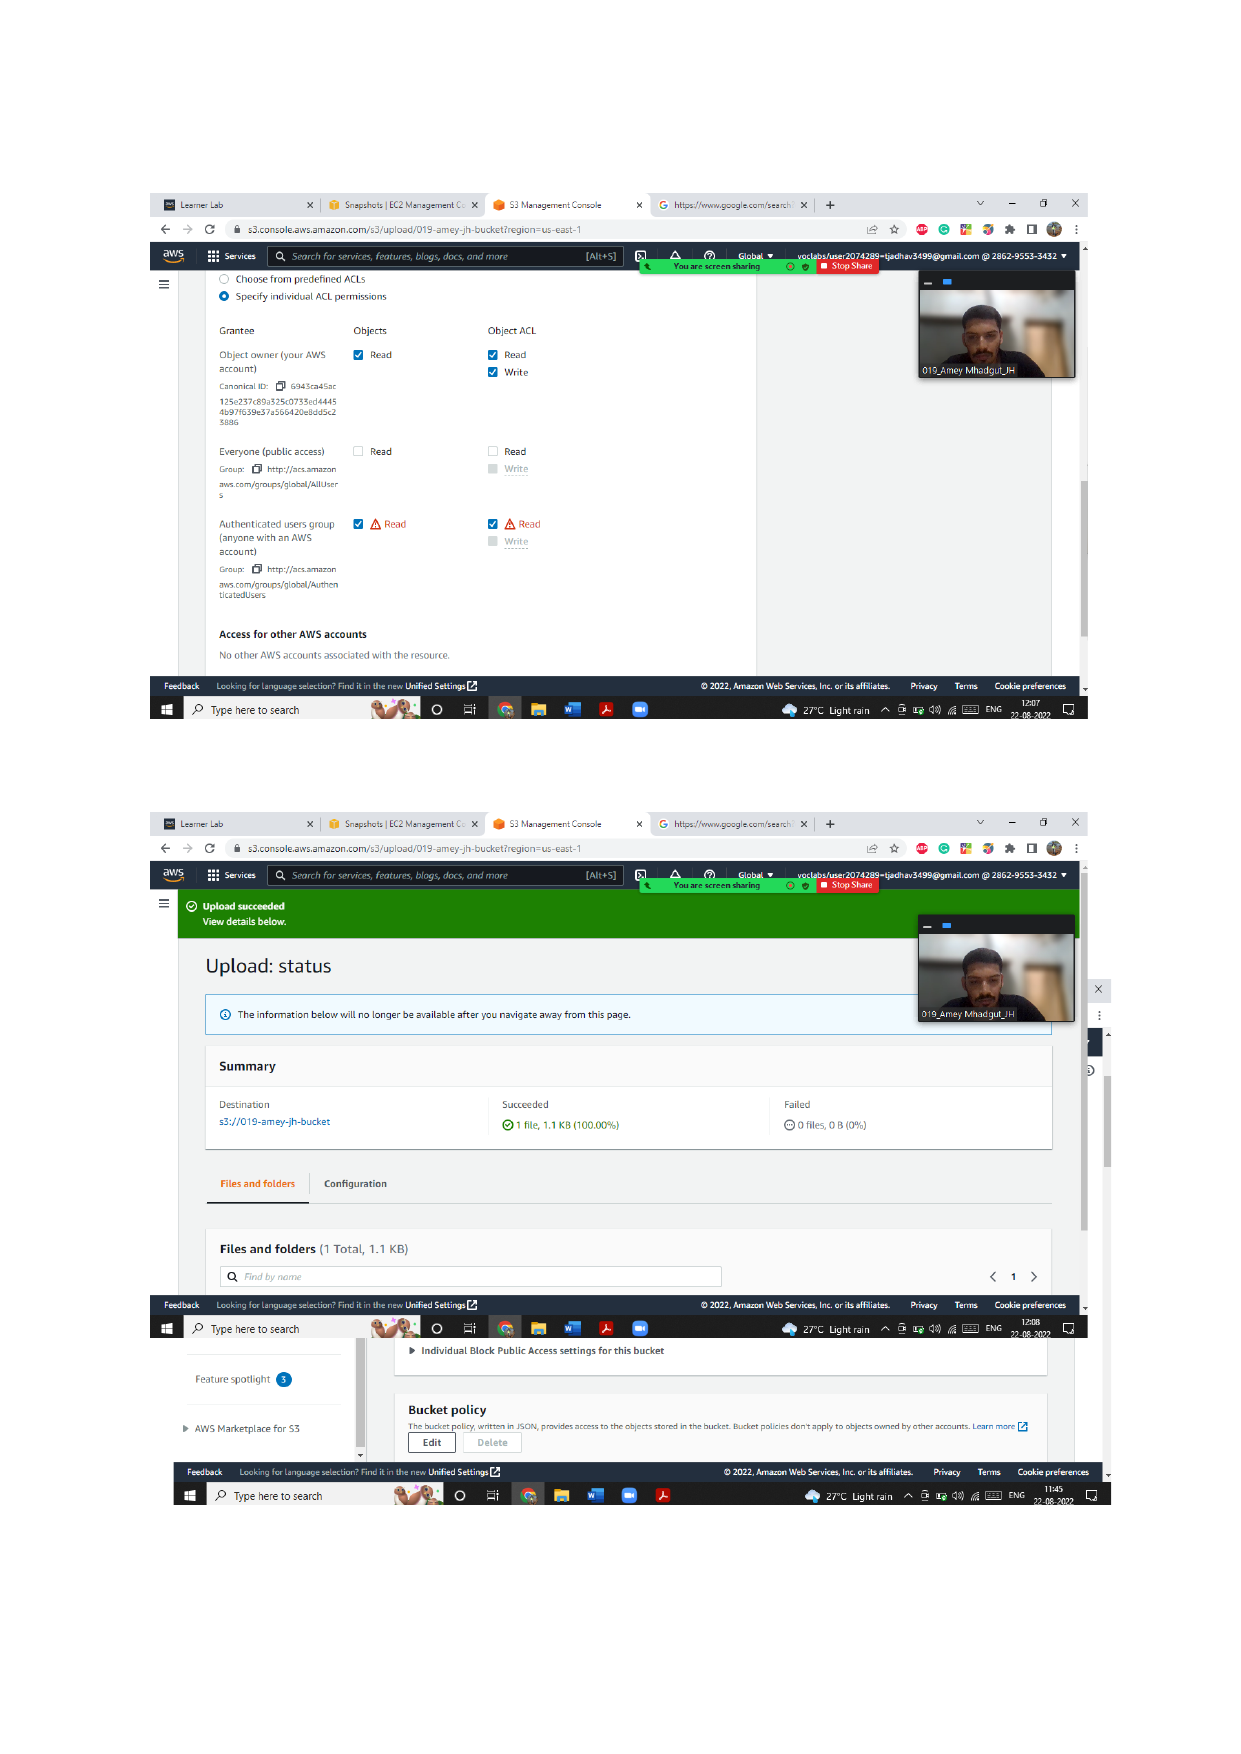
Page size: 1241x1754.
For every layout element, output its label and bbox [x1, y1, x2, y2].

picture [150, 193, 1087, 719]
picture [150, 812, 1110, 1505]
